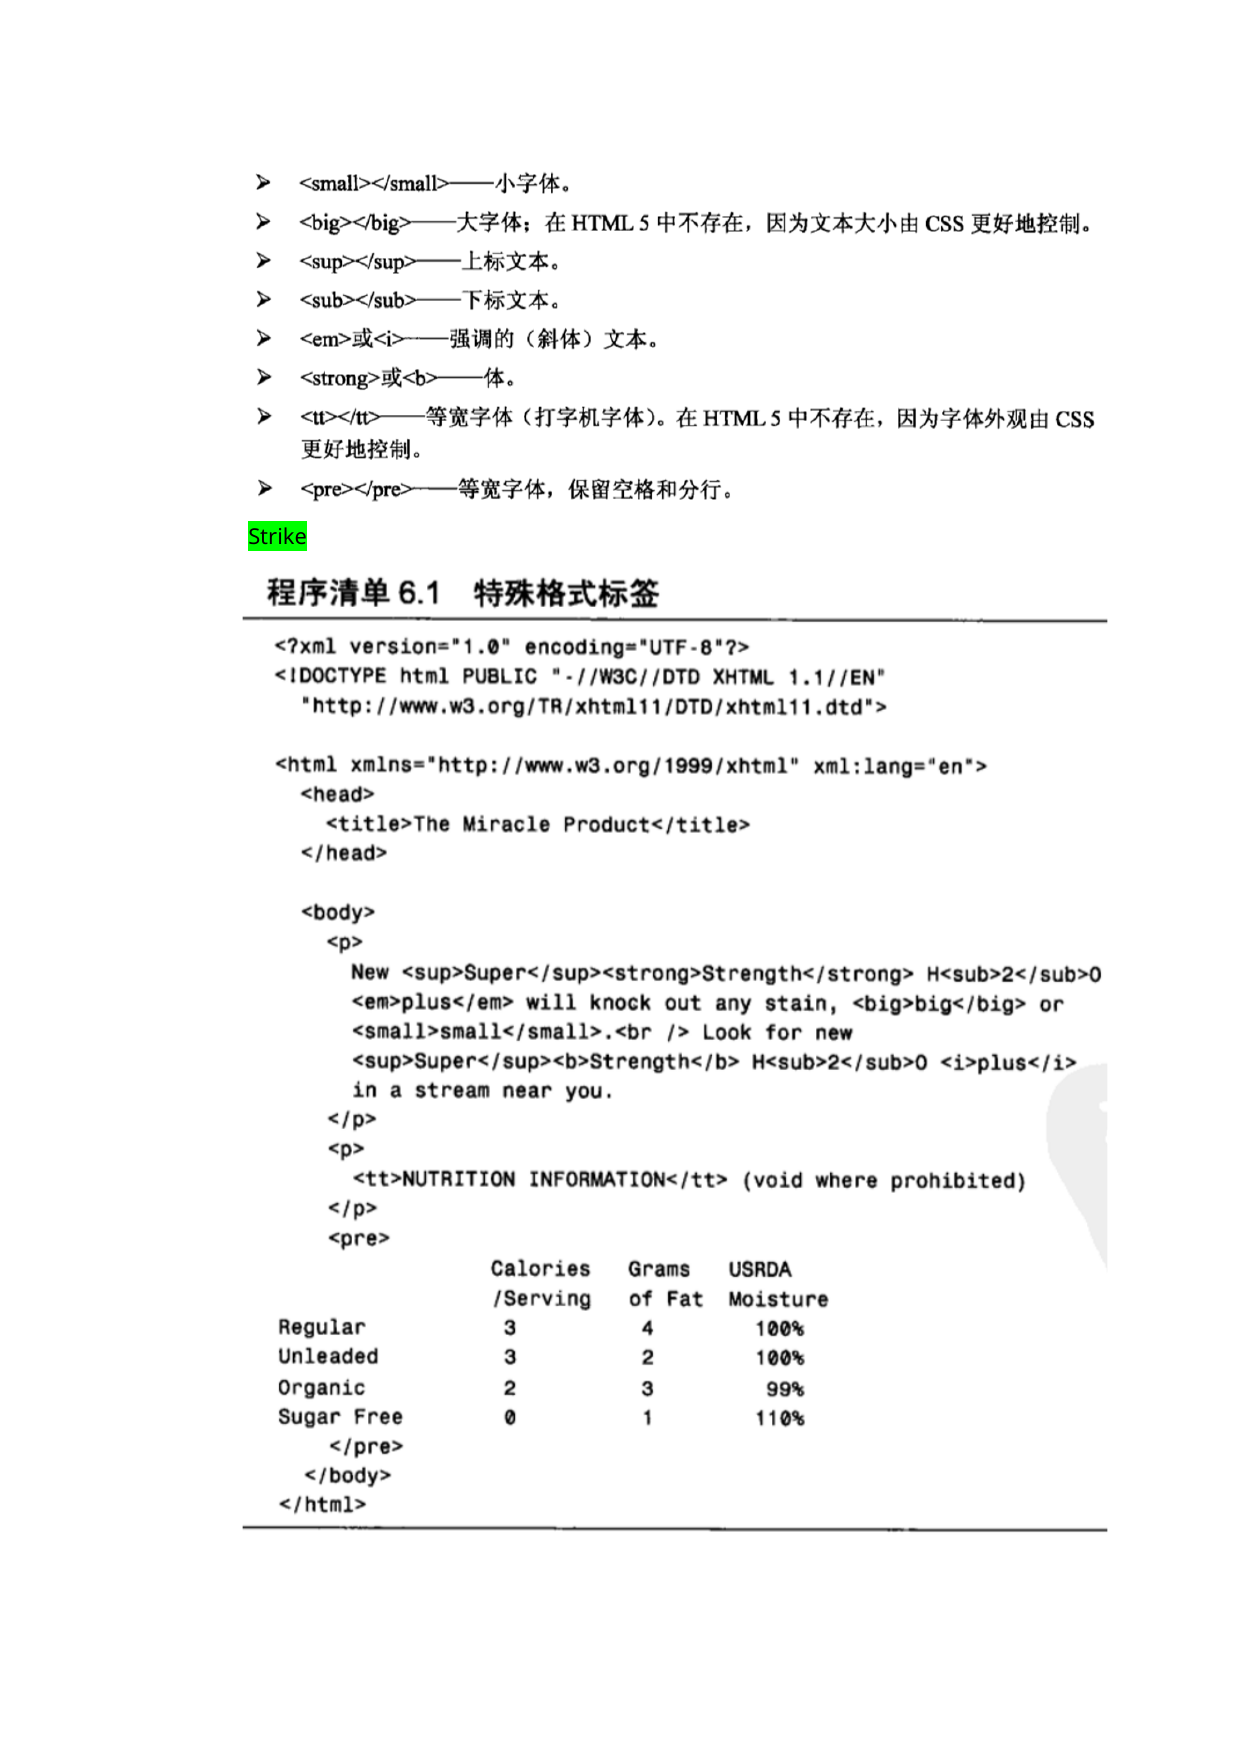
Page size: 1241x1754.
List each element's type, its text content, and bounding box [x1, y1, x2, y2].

picture [242, 162, 1108, 504]
picture [242, 563, 1108, 1548]
text Strike [242, 519, 1053, 552]
